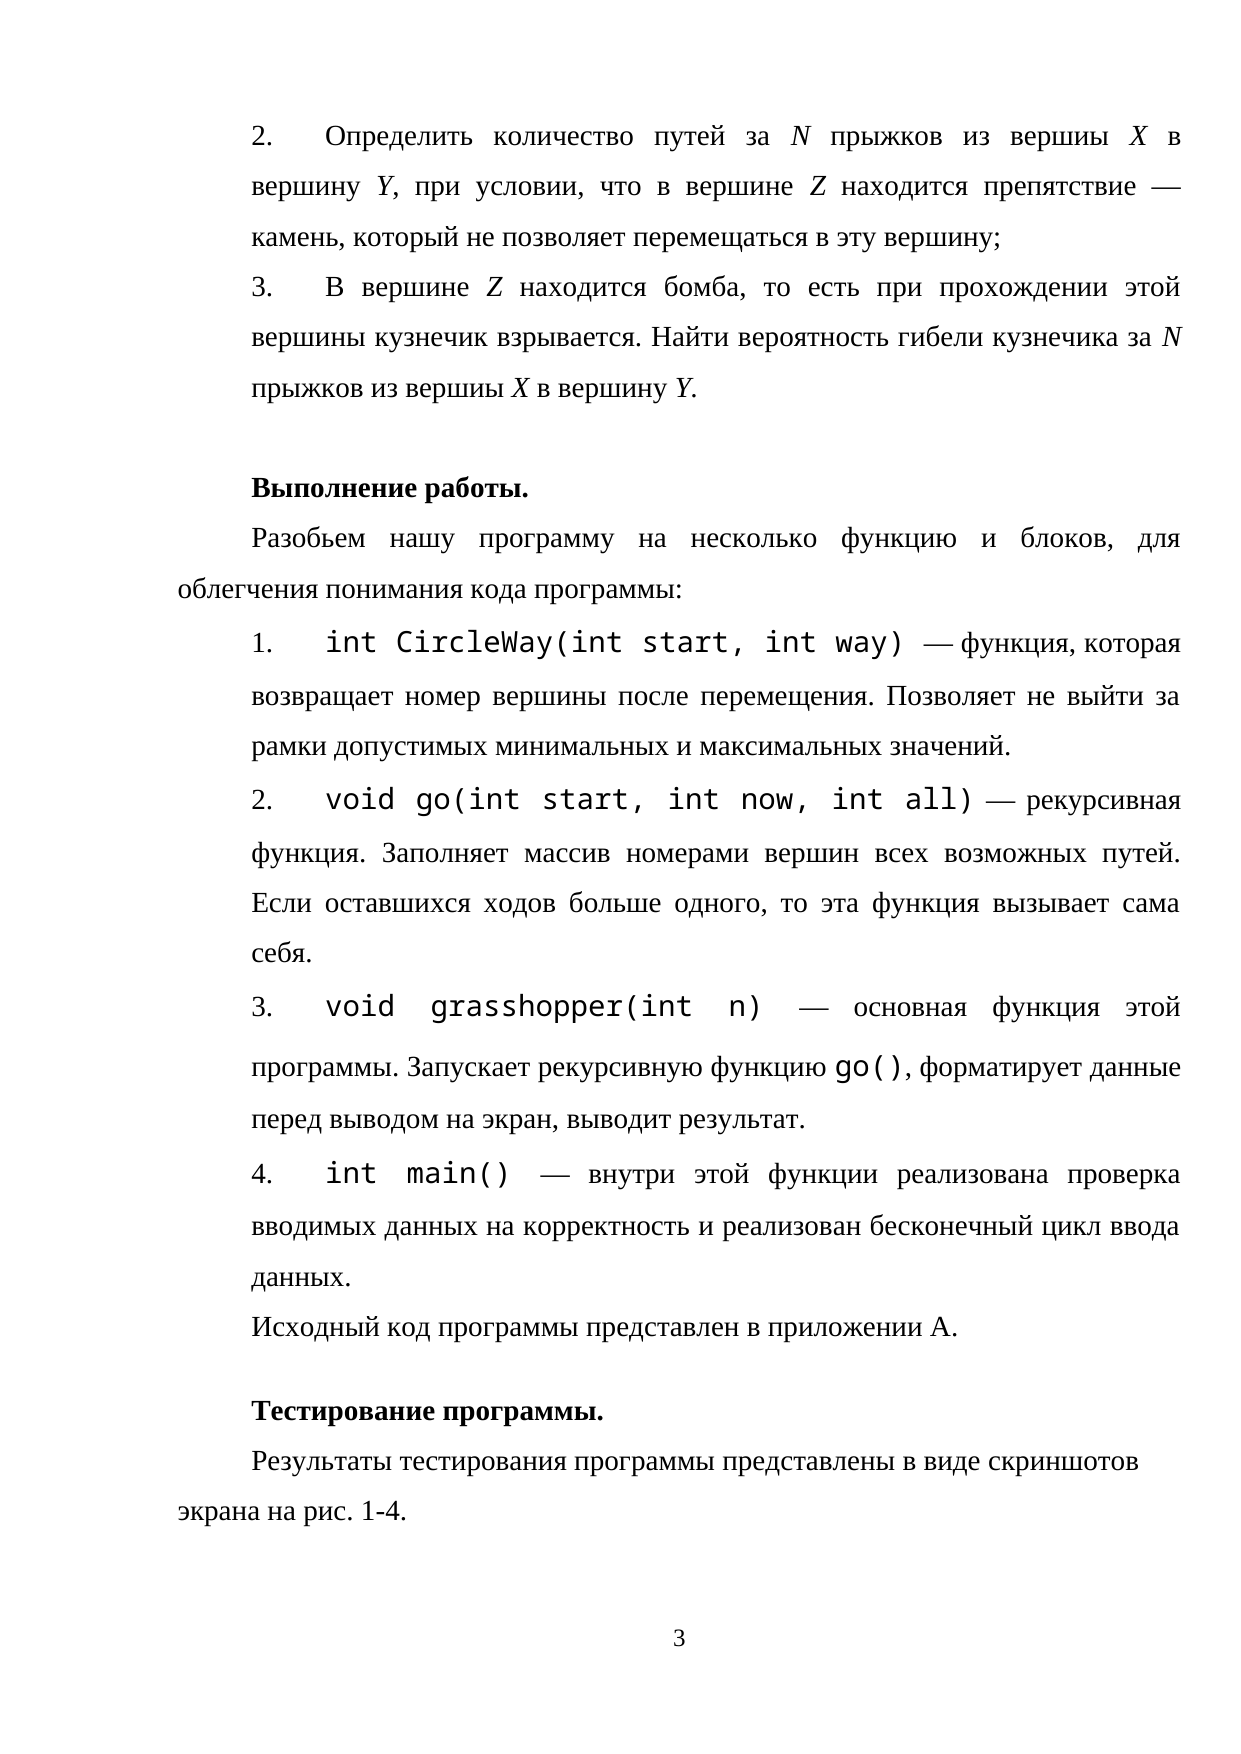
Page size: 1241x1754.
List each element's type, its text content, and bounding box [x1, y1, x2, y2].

list int CircleWay(int start, int way) — функция, которая возвращает номер вершины после перемещения. Позволяет не выйти за рамки допустимых минимальных и максимальных значений. [251, 621, 1181, 762]
text Результаты тестирования программы представлены в виде скриншотов экрана на рис. 1-4. [177, 1443, 1181, 1527]
list В вершине Z находится бомба, то есть при прохождении этой вершины кузнечик взрывается. Найти вероятность гибели кузнечика за N прыжков из вершиы Х в вершину Y. [251, 269, 1181, 403]
text Выполнение работы. [177, 470, 1181, 504]
text Разобьем нашу программу на несколько функцию и блоков, для облегчения понимания кода программы: [177, 521, 1181, 604]
list void grasshopper(int n) — основная функция этой программы. Запускает рекурсивную функцию go(), форматирует данные перед выводом на экран, выводит результат. [251, 986, 1181, 1135]
list Определить количество путей за N прыжков из вершиы Х в вершину Y, при условии, что в вершине Z находится препятствие — камень, который не позволяет перемещаться в эту вершину; [251, 118, 1181, 252]
list Исходный код программы представлен в приложении А. [251, 1309, 1181, 1343]
list int main() — внутри этой функции реализована проверка вводимых данных на корректность и реализован бесконечный цикл ввода данных. [251, 1152, 1181, 1292]
text Тестирование программы. [177, 1393, 1181, 1426]
list void go(int start, int now, int all) — рекурсивная функция. Заполняет массив номерами вершин всех возможных путей. Если оставшихся ходов больше одного, то эта функция вызывает сама себя. [251, 778, 1181, 969]
